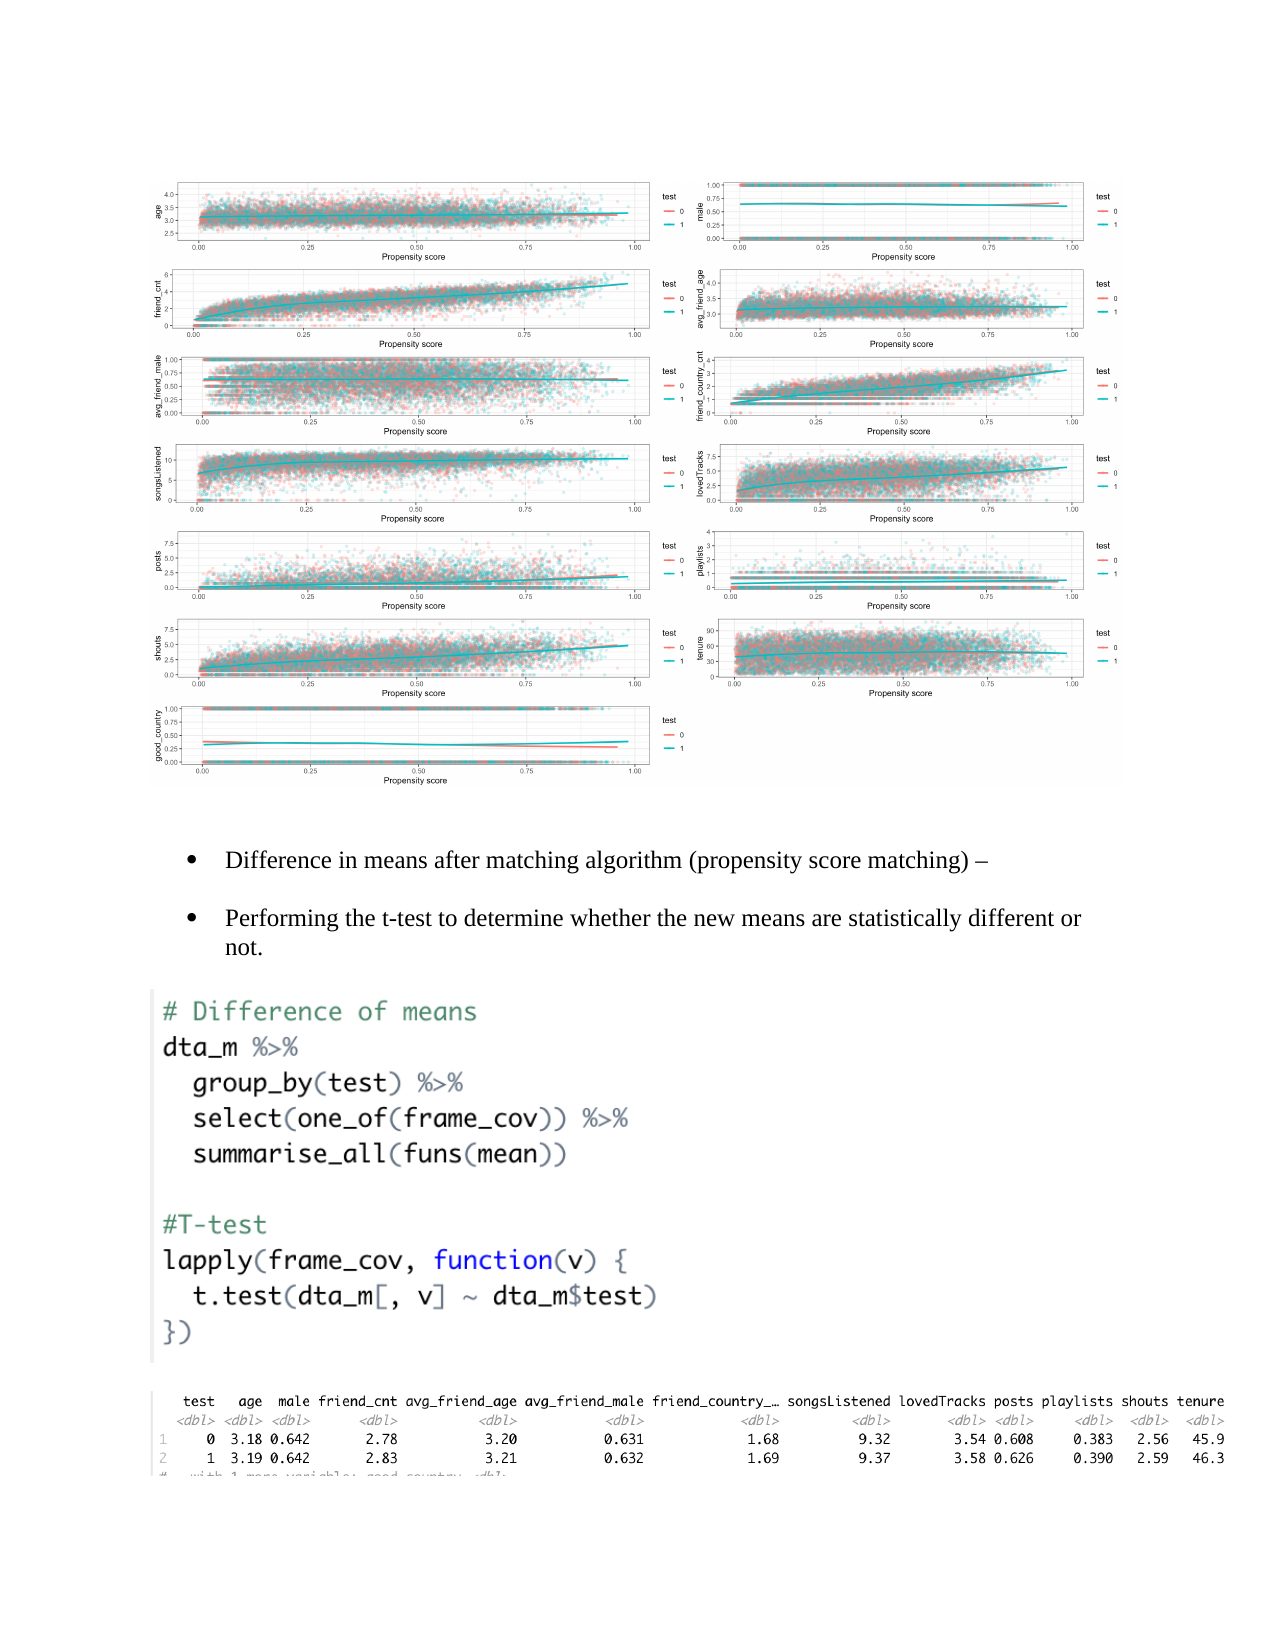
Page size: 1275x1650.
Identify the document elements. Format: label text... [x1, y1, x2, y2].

picture [150, 989, 711, 1363]
list Difference in means after matching algorithm (propensity score matching) – [187, 846, 1125, 874]
picture [150, 1391, 1253, 1476]
picture [150, 178, 1125, 789]
list Performing the t-test to determine whether the new means are statistically different or not. [187, 903, 1125, 961]
